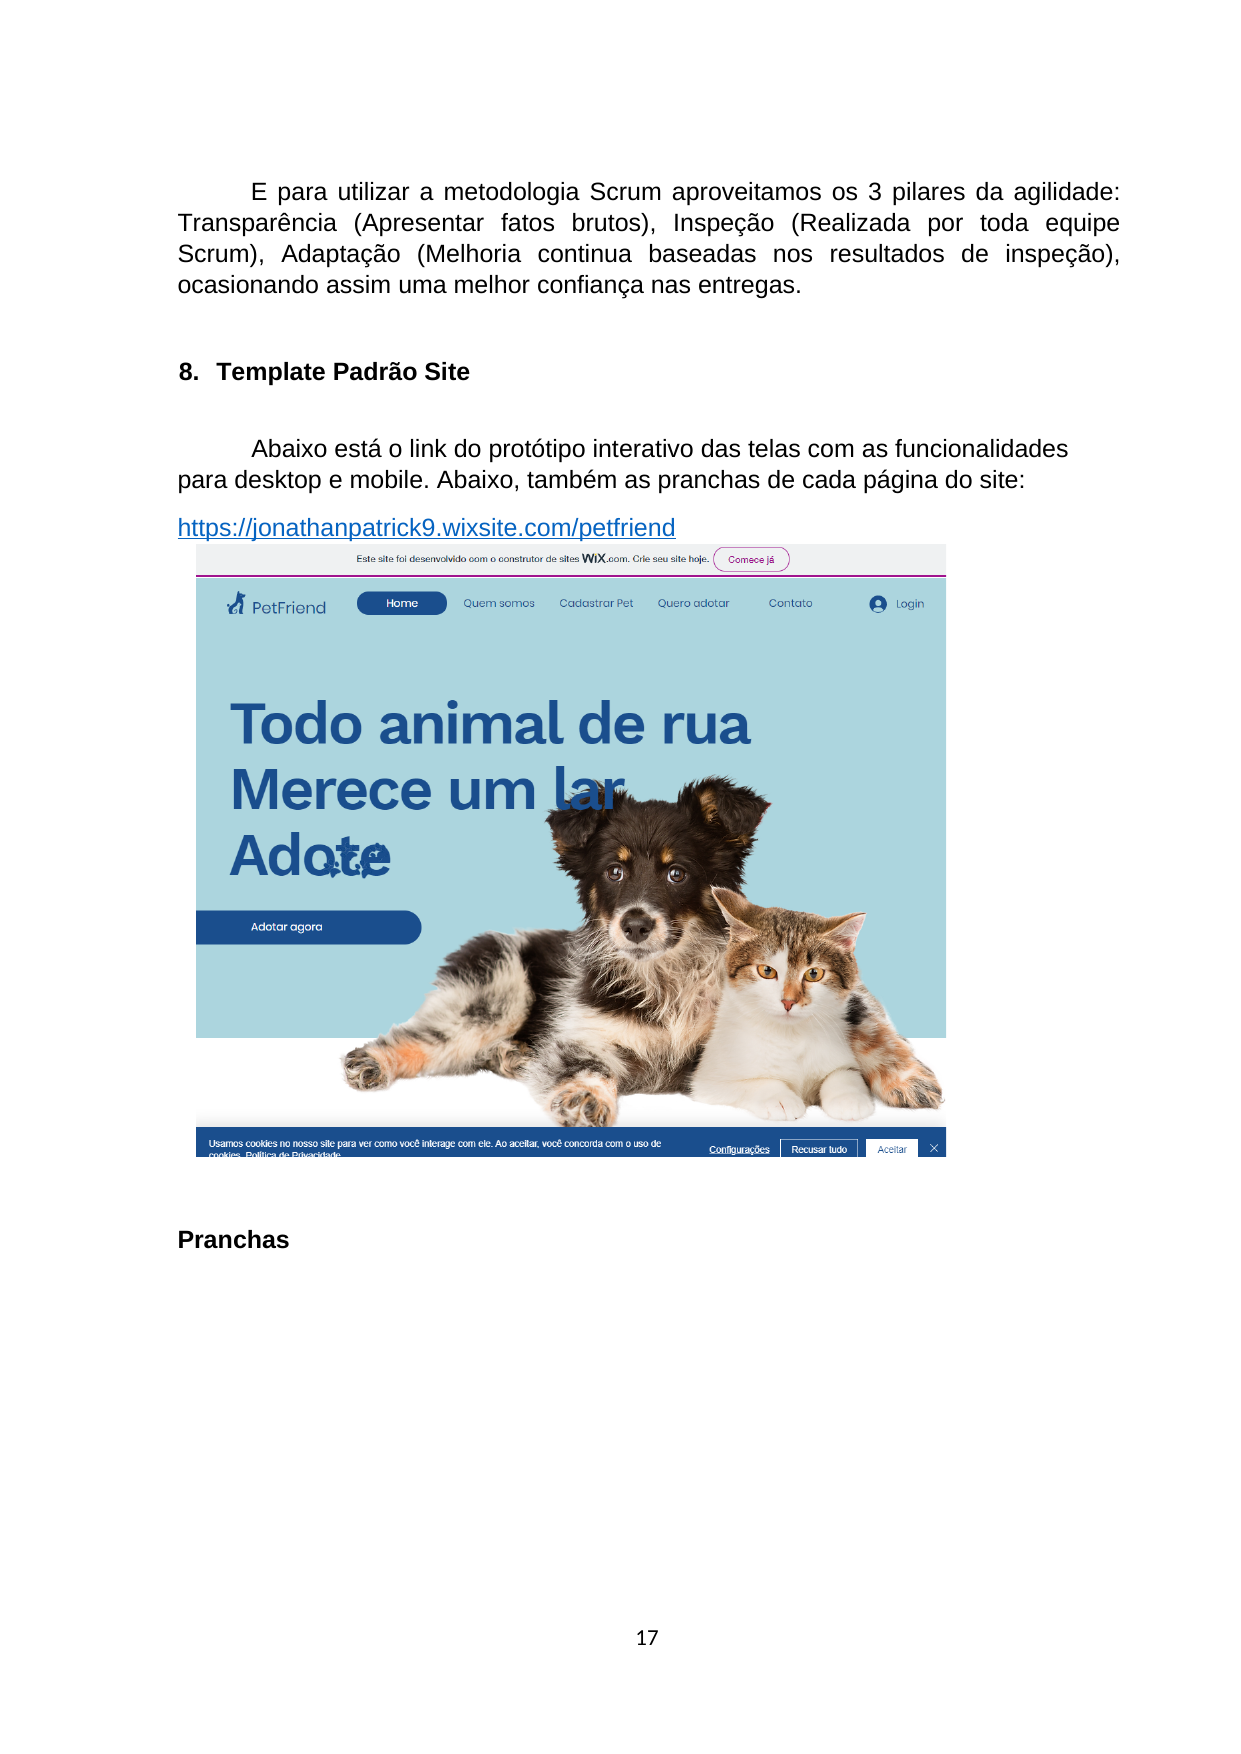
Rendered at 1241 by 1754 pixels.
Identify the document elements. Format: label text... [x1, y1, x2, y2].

subtitle Pranchas [177, 1225, 1122, 1254]
text https://jonathanpatrick9.wixsite.com/petfriend [177, 513, 1122, 542]
text E para utilizar a metodologia Scrum aproveitamos os 3 pilares da agilidade: Transparência (Apresentar fatos brutos), Inspeção (Realizada por toda equipe Scrum), Adaptação (Melhoria continua baseadas nos resultados de inspeção), ocasionando assim uma melhor confiança nas entregas. [177, 177, 1122, 299]
subtitle Template Padrão Site [178, 357, 1122, 385]
text Abaixo está o link do protótipo interativo das telas com as funcionalidades para desktop e mobile. Abaixo, também as pranchas de cada página do site: [177, 434, 1122, 494]
